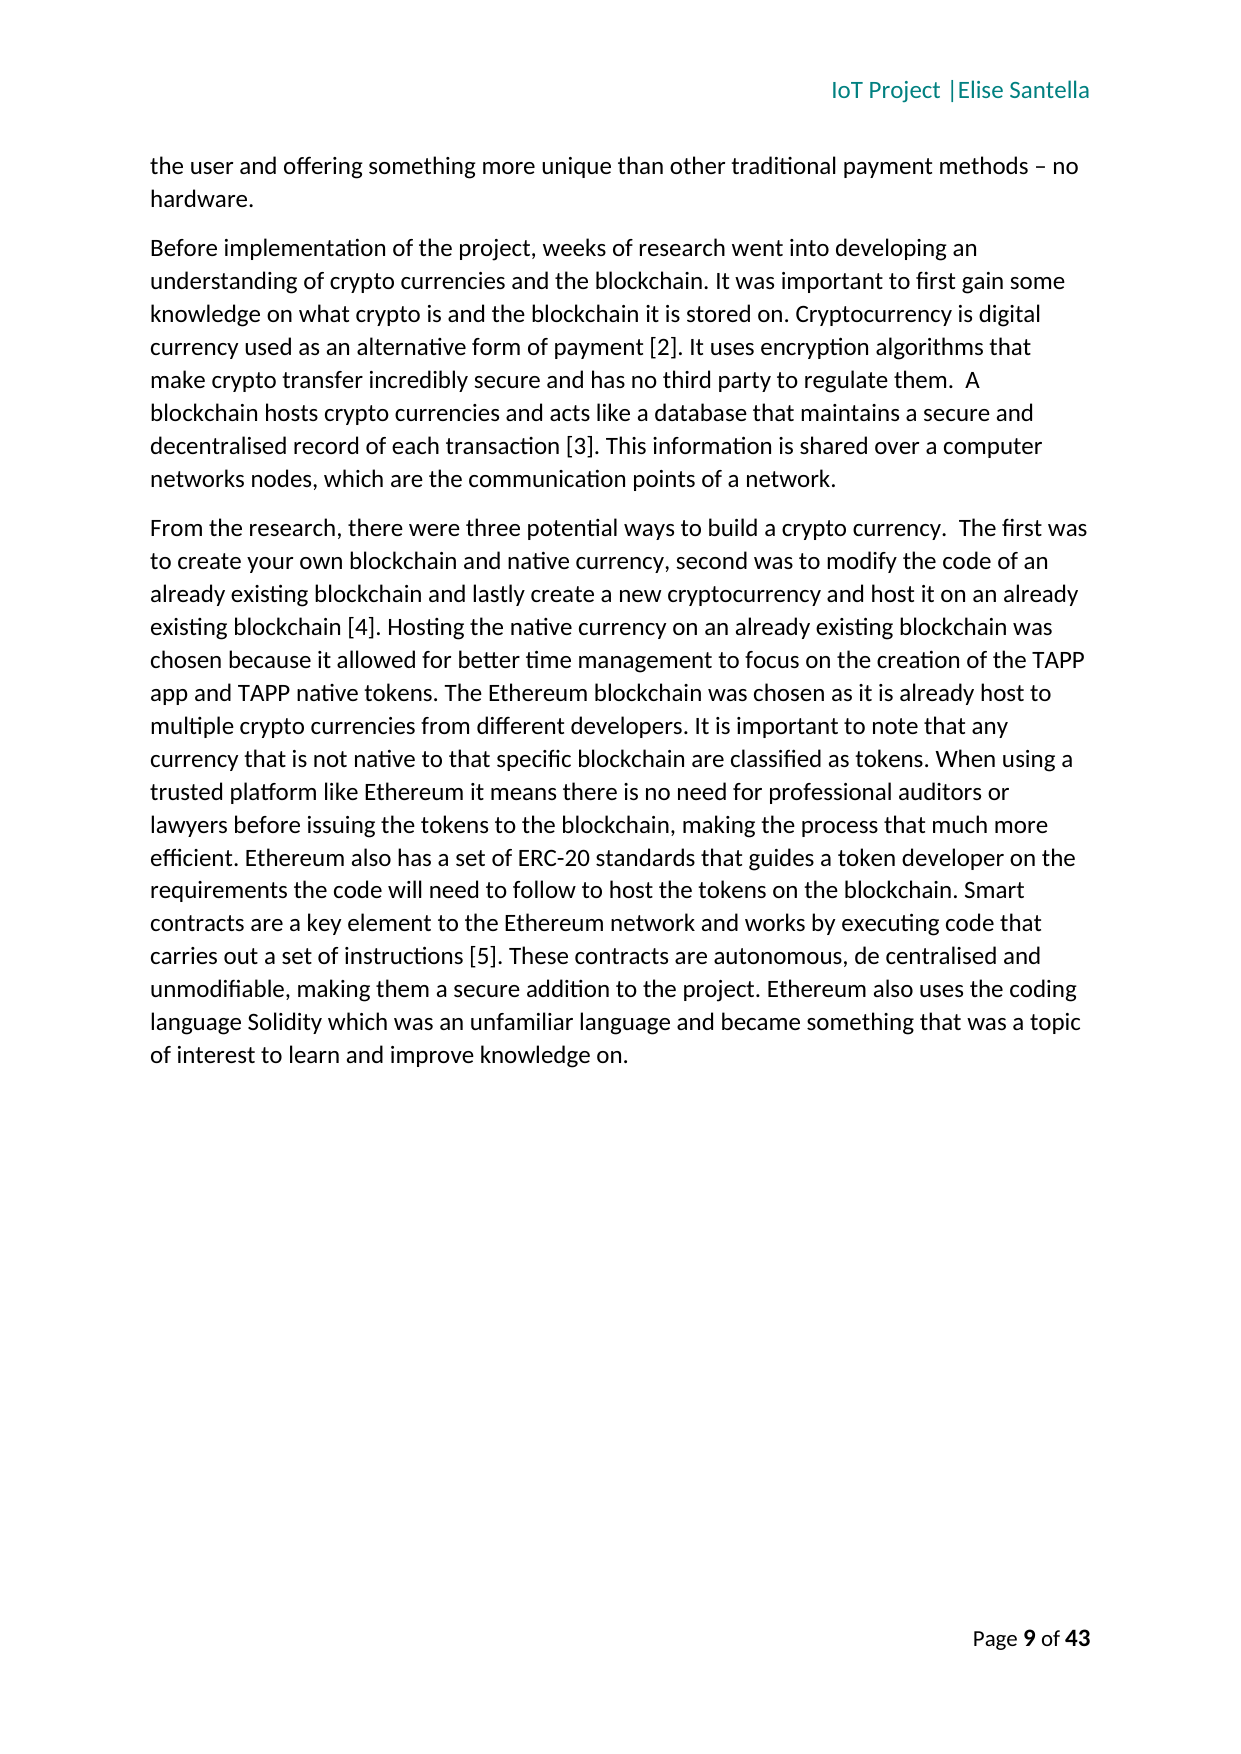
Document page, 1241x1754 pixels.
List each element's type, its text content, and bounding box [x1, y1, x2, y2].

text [150, 150, 1090, 213]
text From the research, there were three potential ways to build a crypto currency. The first was to create your own blockchain and native currency, second was to modify the code of an already existing blockchain and lastly create a new cryptocurrency and host it on an already existing blockchain [4]. Hosting the native currency on an already existing blockchain was chosen because it allowed for better time management to focus on the creation of the TAPP app and TAPP native tokens. The Ethereum blockchain was chosen as it is already host to multiple crypto currencies from different developers. It is important to note that any currency that is not native to that specific blockchain are classified as tokens. When using a trusted platform like Ethereum it means there is no need for professional auditors or lawyers before issuing the tokens to the blockchain, making the process that much more efficient. Ethereum also has a set of ERC-20 standards that guides a token developer on the requirements the code will need to follow to host the tokens on the blockchain. Smart contracts are a key element to the Ethereum network and works by executing code that carries out a set of instructions [5]. These contracts are autonomous, de centralised and unmodifiable, making them a secure addition to the project. Ethereum also uses the coding language Solidity which was an unfamiliar language and became something that was a topic of interest to learn and improve knowledge on. [150, 512, 1090, 1070]
text Before implementation of the project, weeks of research went into developing an understanding of crypto currencies and the blockchain. It was important to first gain some knowledge on what crypto is and the blockchain it is stored on. Cryptocurrency is digital currency used as an alternative form of payment [2]. It uses encryption algorithms that make crypto transfer incredibly secure and has no third party to regulate them. A blockchain hosts crypto currencies and acts like a database that maintains a secure and decentralised record of each transaction [3]. This information is shared over a computer networks nodes, which are the communication points of a network. [150, 232, 1090, 493]
